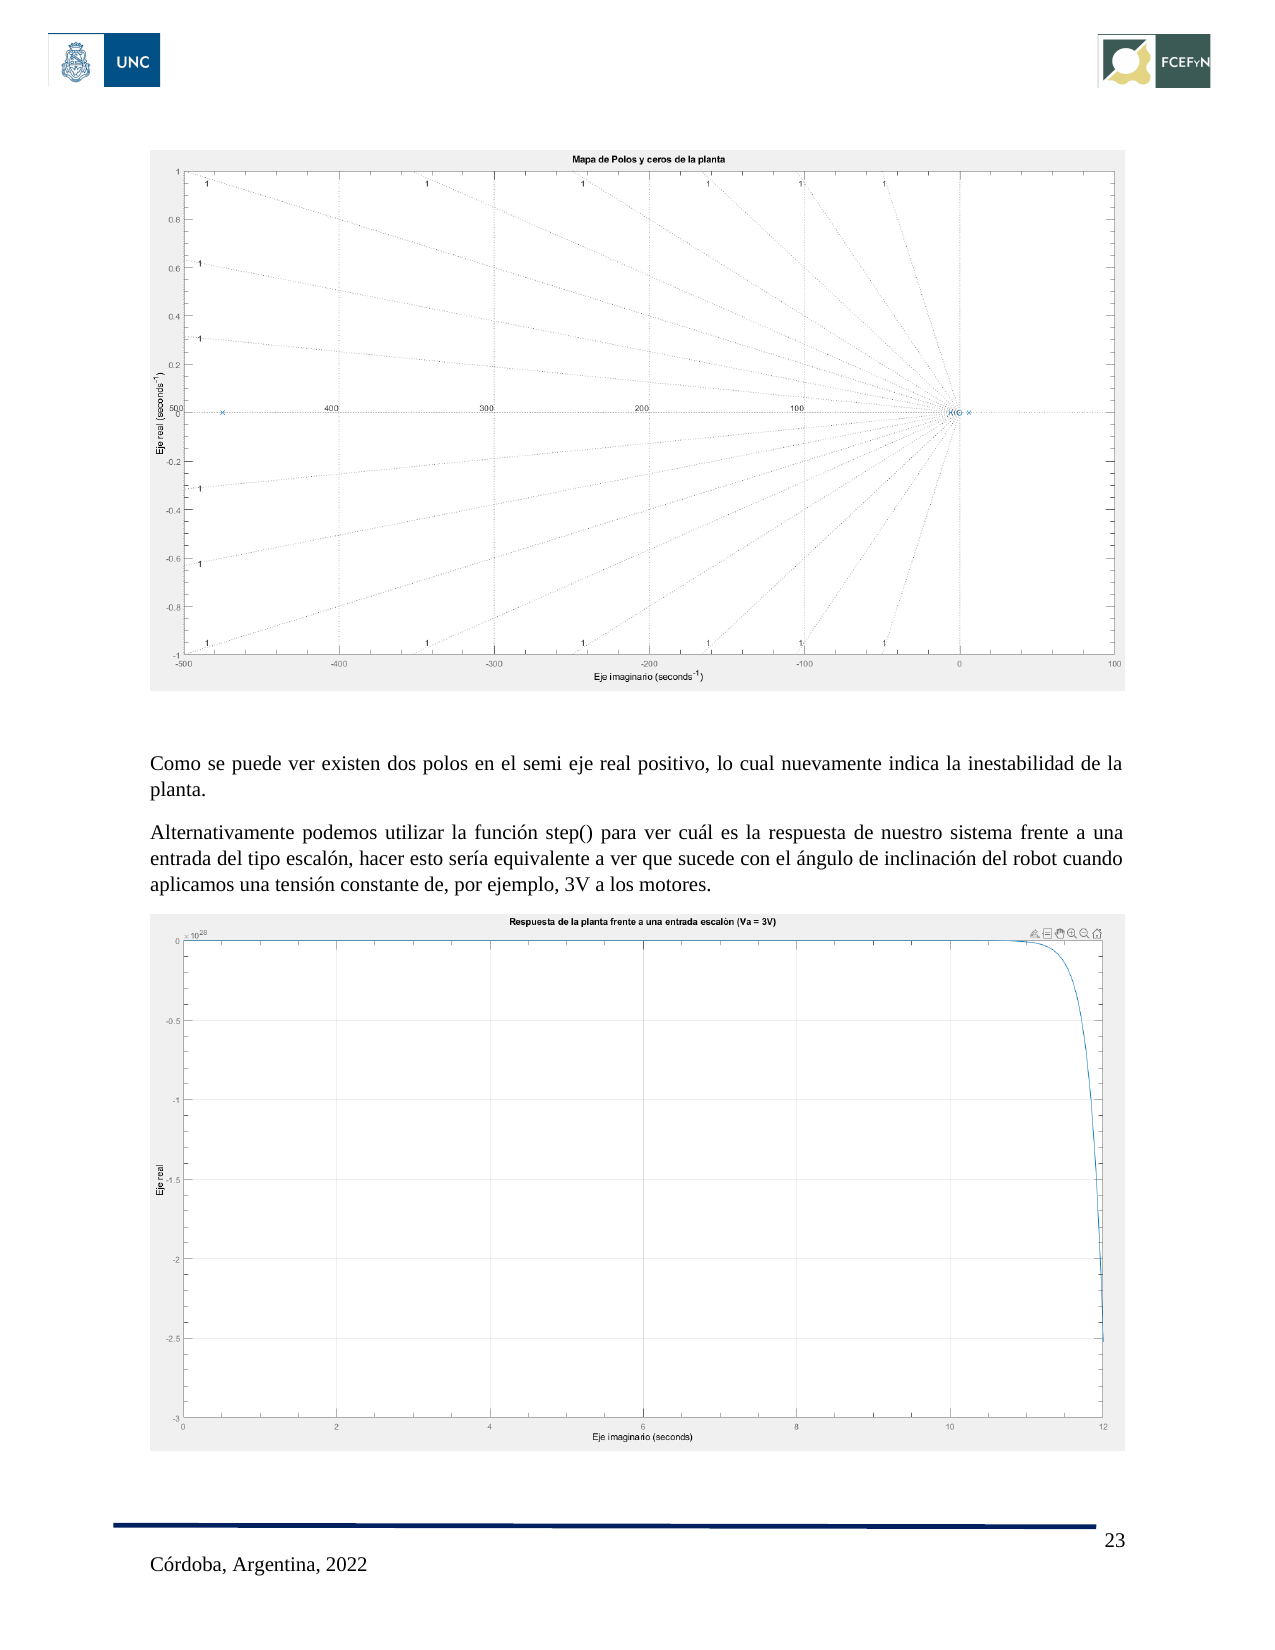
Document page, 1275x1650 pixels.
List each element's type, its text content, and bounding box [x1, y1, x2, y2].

picture [1097, 34, 1211, 88]
picture [47, 33, 160, 87]
picture [150, 914, 1125, 1451]
picture [150, 150, 1125, 691]
text Alternativamente podemos utilizar la función step() para ver cuál es la respuesta de nuestro sistema frente a una entrada del tipo escalón, hacer esto sería equivalente a ver que sucede con el ángulo de inclinación del robot cuando aplicamos una tensión constante de, por ejemplo, 3V a los motores. [150, 820, 1125, 896]
text Como se puede ver existen dos polos en el semi eje real positivo, lo cual nuevamente indica la inestabilidad de la planta. [150, 751, 1125, 801]
